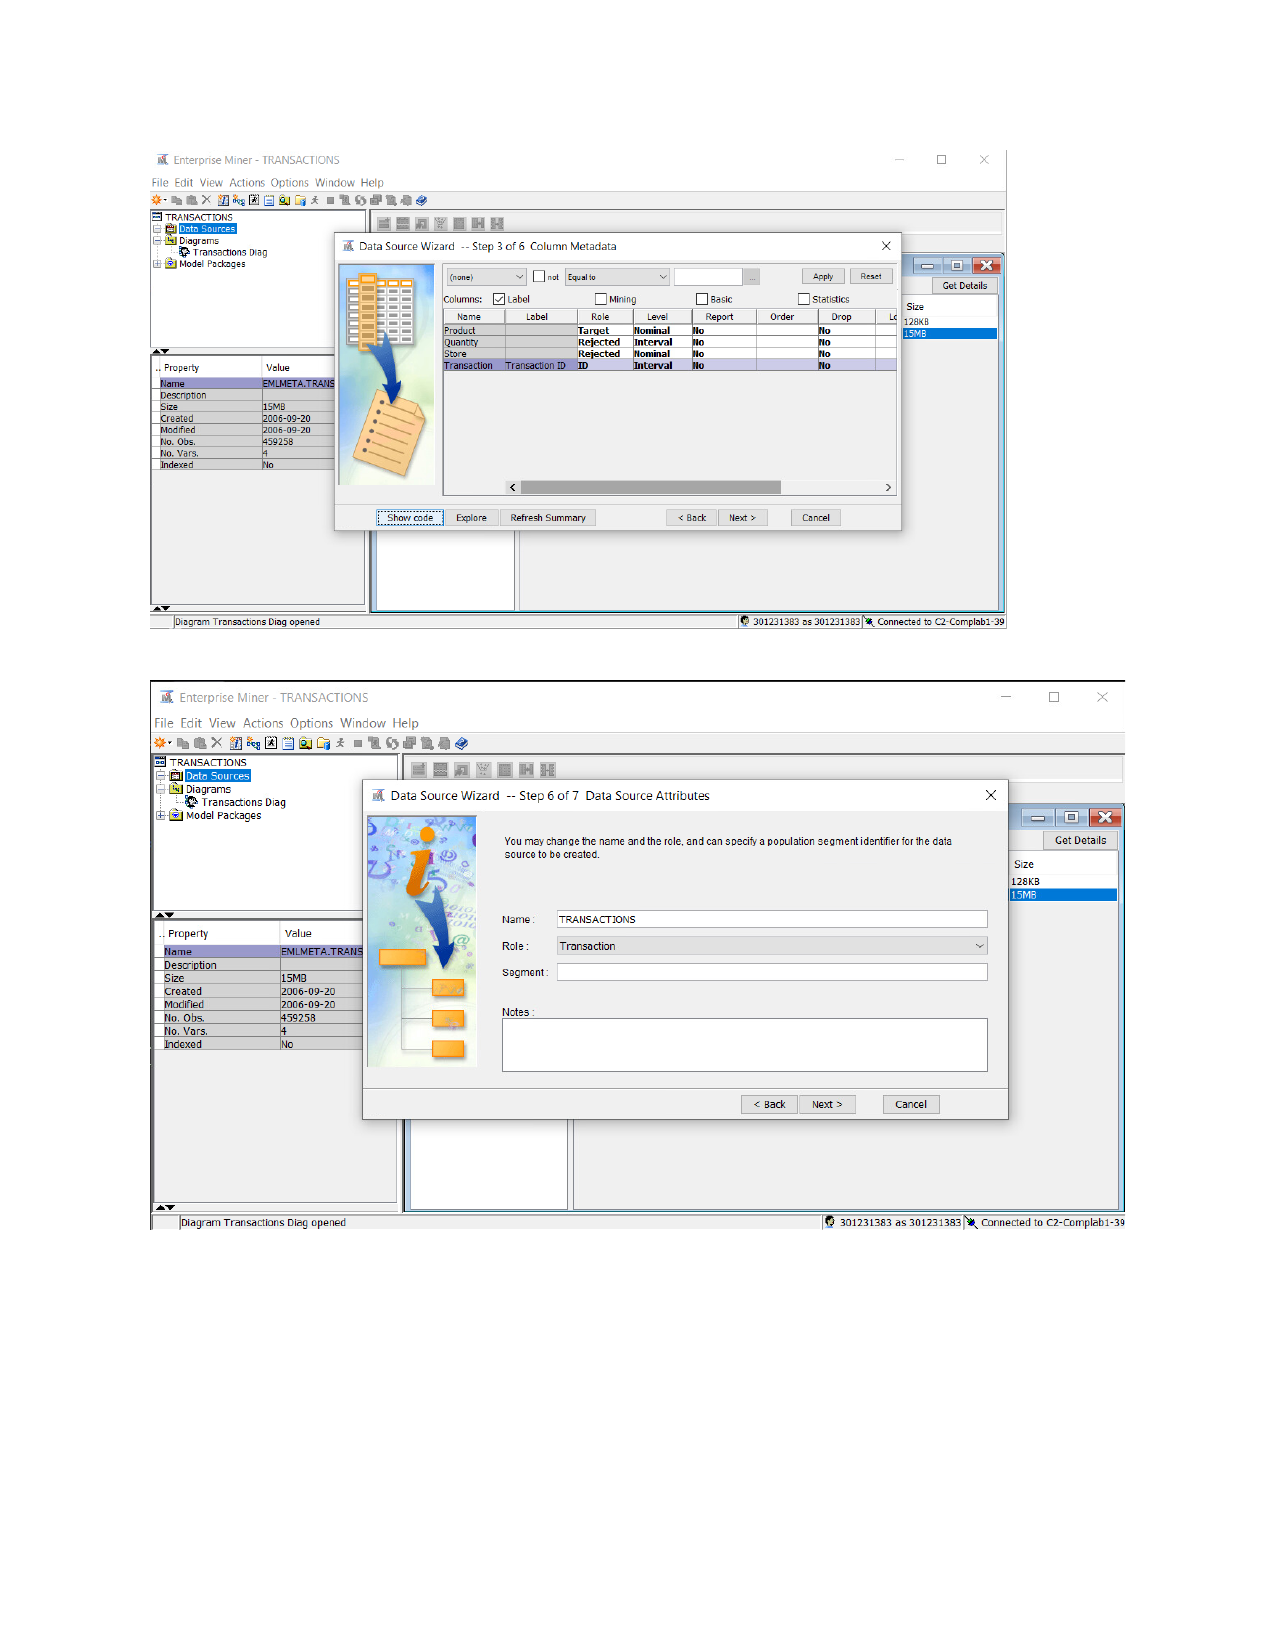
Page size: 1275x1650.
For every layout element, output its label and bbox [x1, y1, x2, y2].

picture [150, 150, 1007, 629]
picture [150, 680, 1125, 1230]
